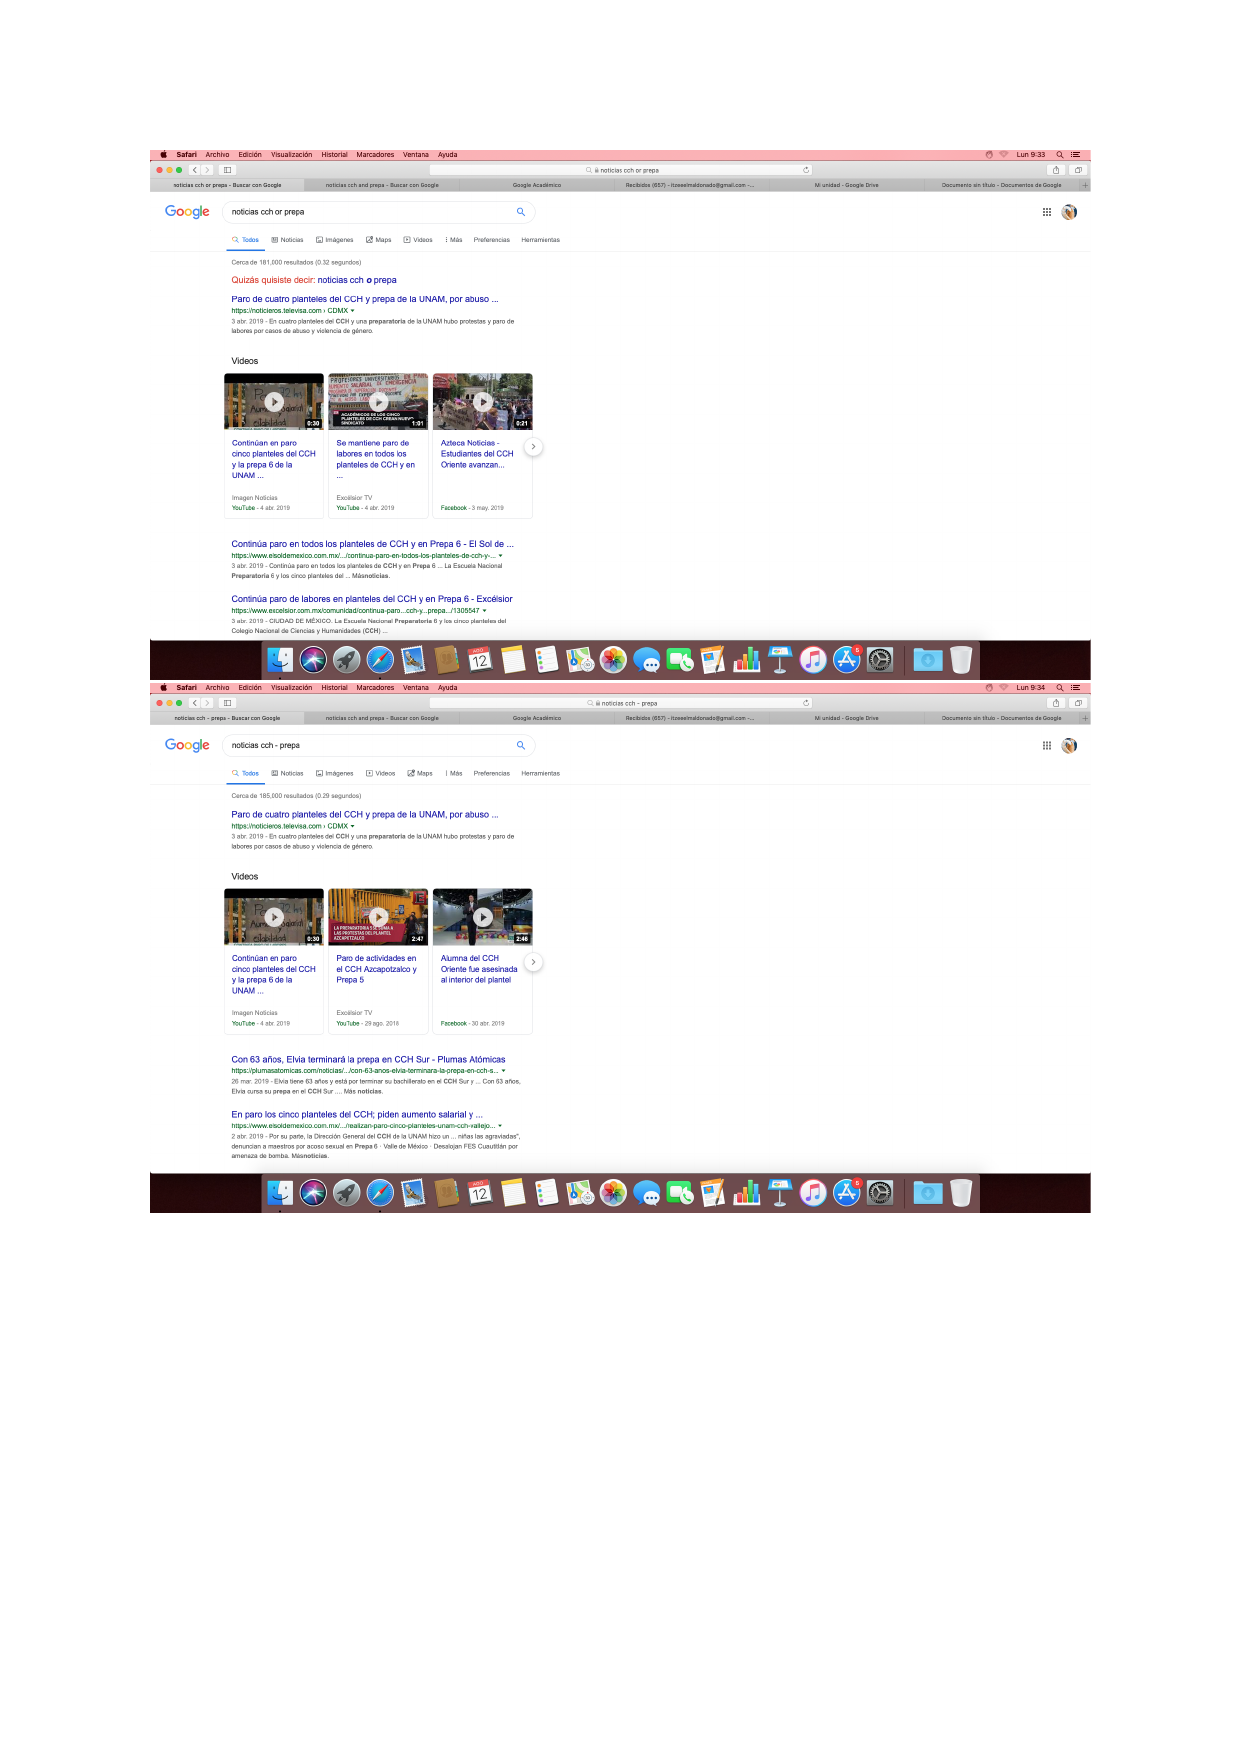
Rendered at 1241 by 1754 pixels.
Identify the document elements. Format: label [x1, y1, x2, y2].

picture [150, 683, 1091, 1213]
picture [150, 150, 1091, 680]
